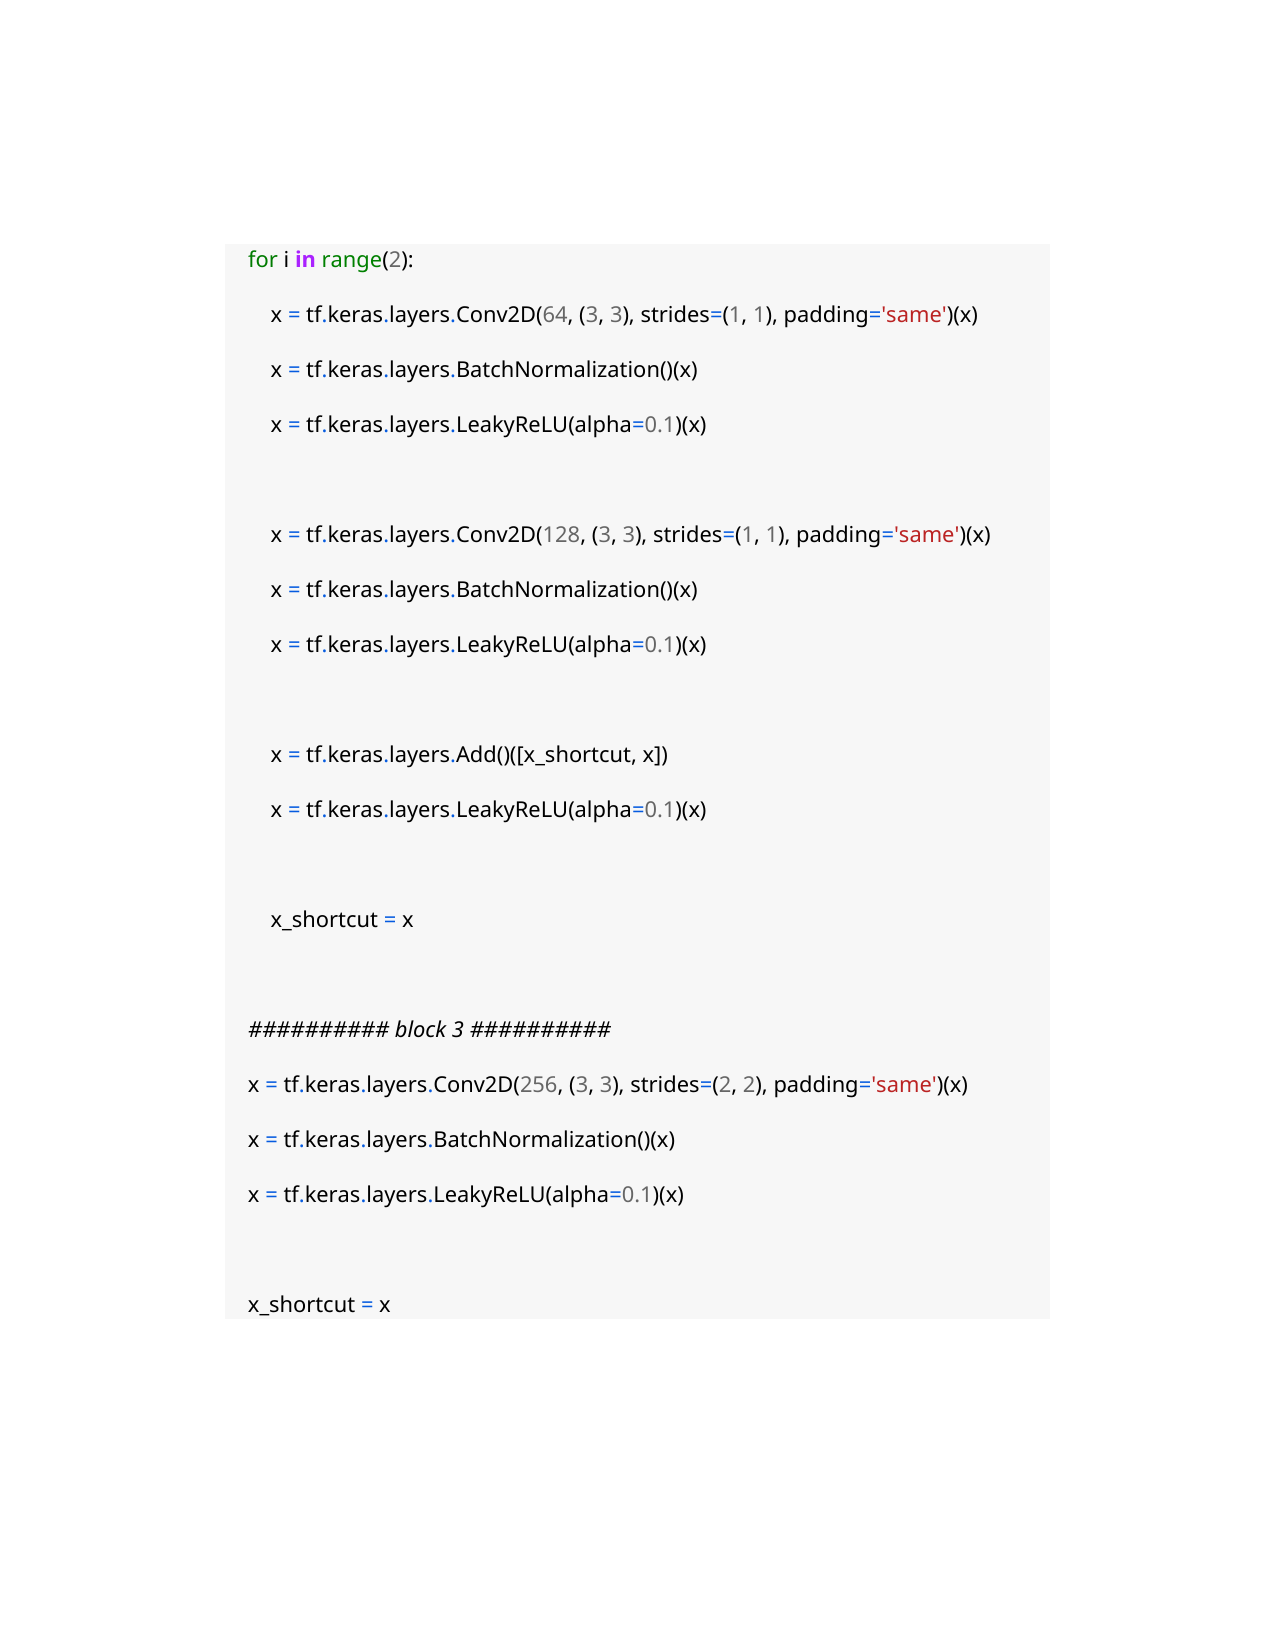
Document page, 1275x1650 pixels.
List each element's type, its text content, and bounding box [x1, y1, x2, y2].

text x_shortcut = x [225, 1289, 1050, 1319]
text x = tf.keras.layers.LeakyReLU(alpha=0.1)(x) [225, 794, 1050, 824]
text x = tf.keras.layers.Conv2D(256, (3, 3), strides=(2, 2), padding='same')(x) [225, 1069, 1050, 1099]
text x = tf.keras.layers.Conv2D(64, (3, 3), strides=(1, 1), padding='same')(x) [225, 299, 1050, 329]
text x = tf.keras.layers.LeakyReLU(alpha=0.1)(x) [225, 409, 1050, 439]
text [225, 1179, 1050, 1209]
text ########## block 3 ########## [225, 1014, 1050, 1044]
text x = tf.keras.layers.Add()([x_shortcut, x]) [225, 739, 1050, 769]
text x = tf.keras.layers.BatchNormalization()(x) [225, 354, 1050, 384]
text x = tf.keras.layers.LeakyReLU(alpha=0.1)(x) [225, 629, 1050, 659]
text x = tf.keras.layers.BatchNormalization()(x) [225, 574, 1050, 604]
text for i in range(2): [225, 244, 1050, 274]
text x_shortcut = x [225, 904, 1050, 934]
text x = tf.keras.layers.BatchNormalization()(x) [225, 1124, 1050, 1154]
text x = tf.keras.layers.Conv2D(128, (3, 3), strides=(1, 1), padding='same')(x) [225, 519, 1050, 549]
